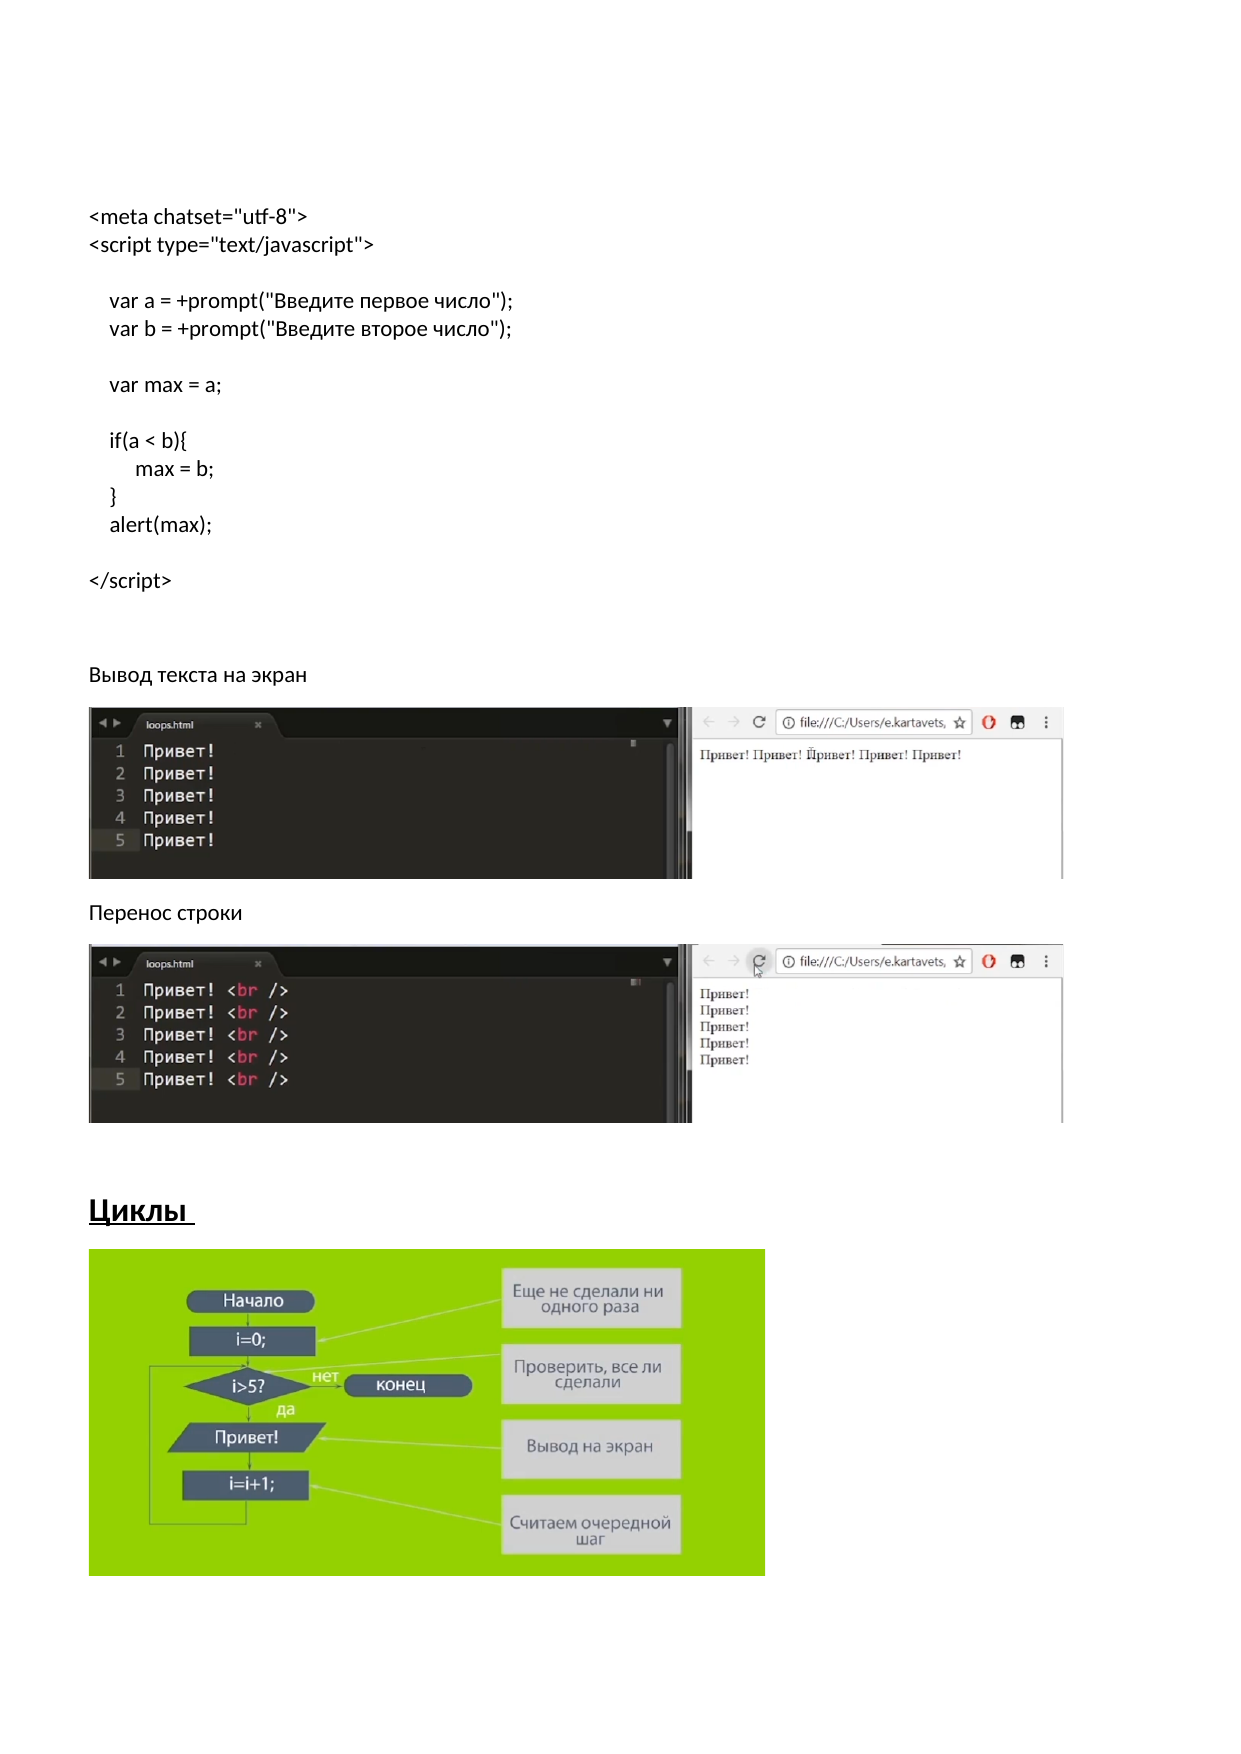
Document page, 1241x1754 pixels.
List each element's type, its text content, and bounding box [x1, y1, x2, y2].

text alert(max); [89, 510, 1152, 538]
picture [88, 707, 1064, 879]
text <meta chatset="utf-8"> [89, 202, 1152, 230]
text <script type="text/javascript"> [89, 230, 1152, 258]
text </script> [89, 566, 1152, 594]
text Перенос строки [89, 898, 1152, 926]
text Вывод текста на экран [89, 660, 1152, 688]
picture [88, 944, 1064, 1123]
picture [88, 1249, 766, 1576]
text var b = +prompt("Введите второе число"); [89, 314, 1152, 342]
text var max = a; [89, 370, 1152, 398]
text Циклы [89, 1188, 1152, 1229]
text if(a < b){ [89, 426, 1152, 454]
text max = b; [89, 454, 1152, 482]
text var a = +prompt("Введите первое число"); [89, 286, 1152, 314]
text } [89, 482, 1152, 510]
